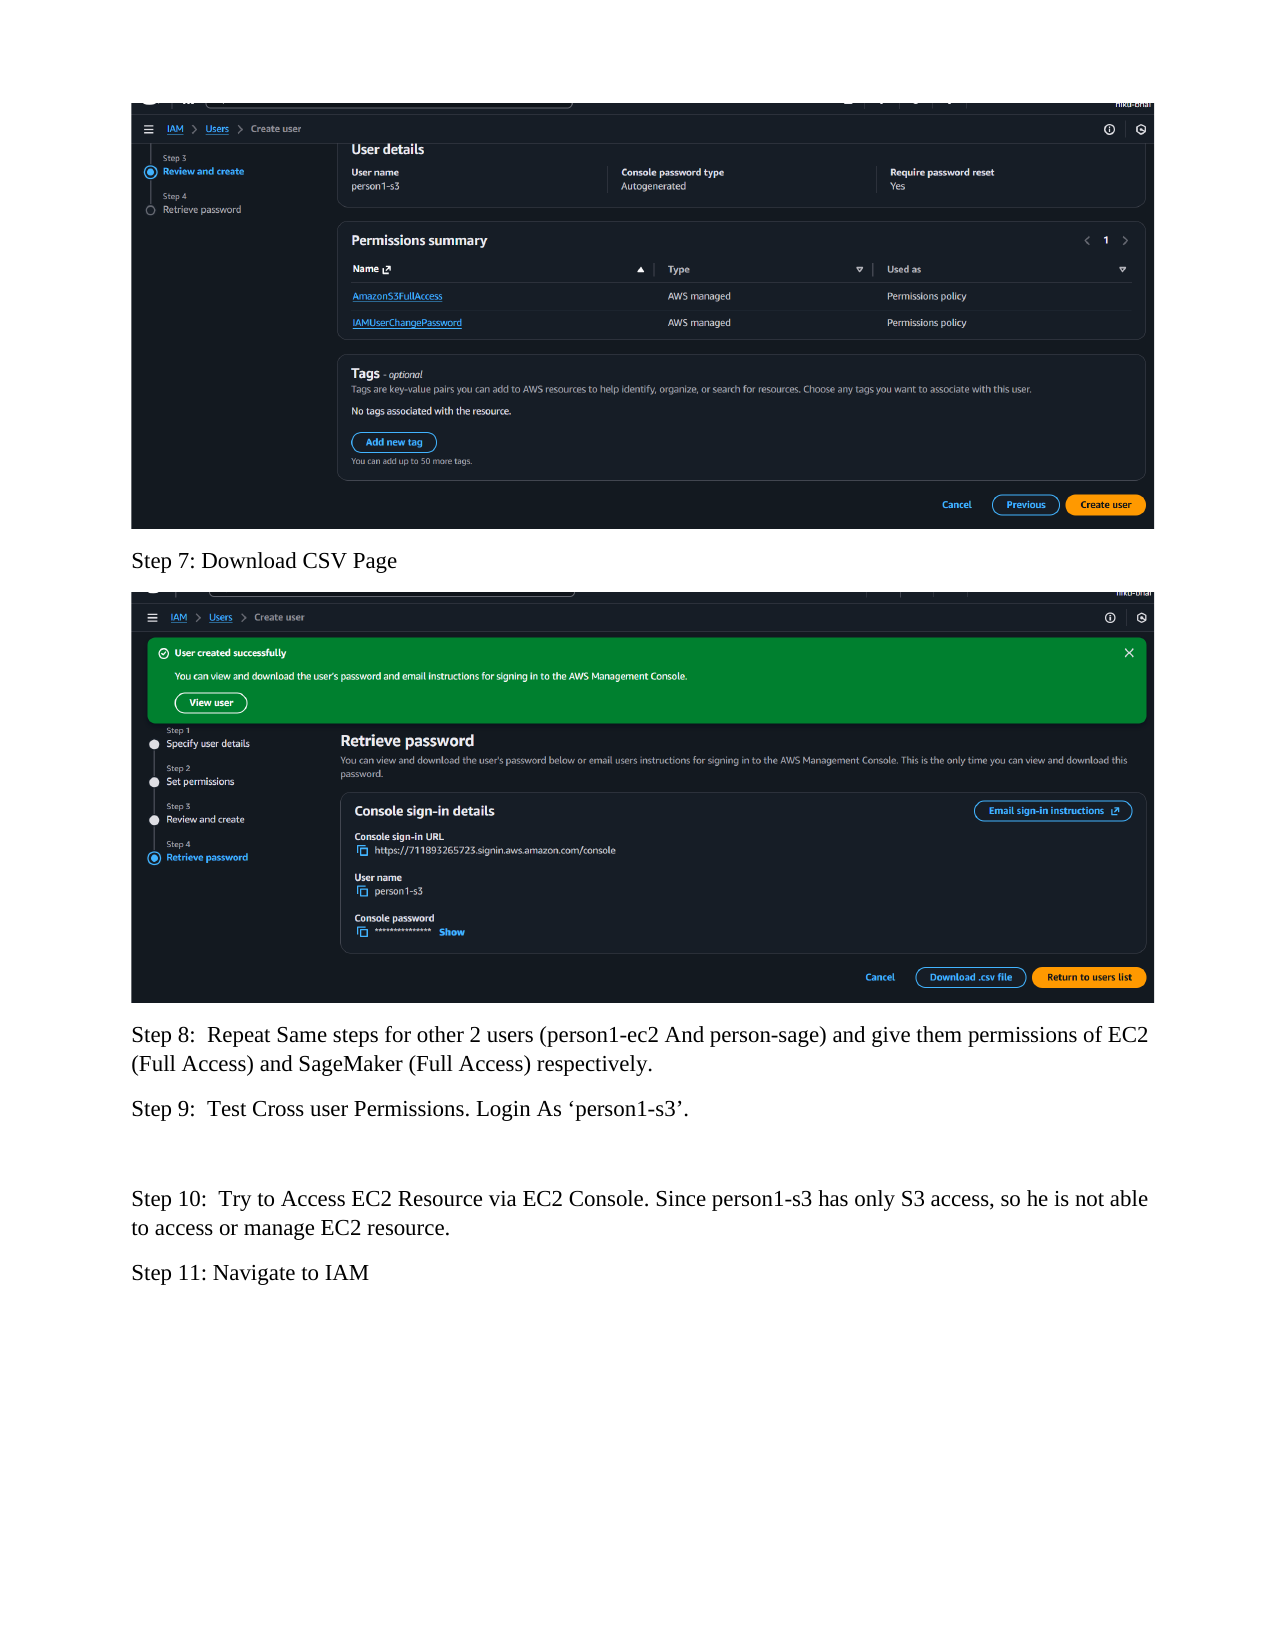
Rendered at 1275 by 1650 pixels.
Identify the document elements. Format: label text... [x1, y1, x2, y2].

text Step 7: Download CSV Page [131, 547, 1154, 573]
picture [131, 103, 1155, 529]
picture [131, 592, 1155, 1003]
text Step 10: Try to Access EC2 Resource via EC2 Console. Since person1-s3 has only S3 access, so he is not able to access or manage EC2 resource. [131, 1185, 1154, 1240]
text Step 11: Navigate to IAM [131, 1259, 1154, 1285]
text Step 9: Test Cross user Permissions. Login As ‘person1-s3’. [131, 1095, 1154, 1121]
text Step 8: Repeat Same steps for other 2 users (person1-ec2 And person-sage) and give them permissions of EC2 (Full Access) and SageMaker (Full Access) respectively. [131, 1021, 1154, 1076]
